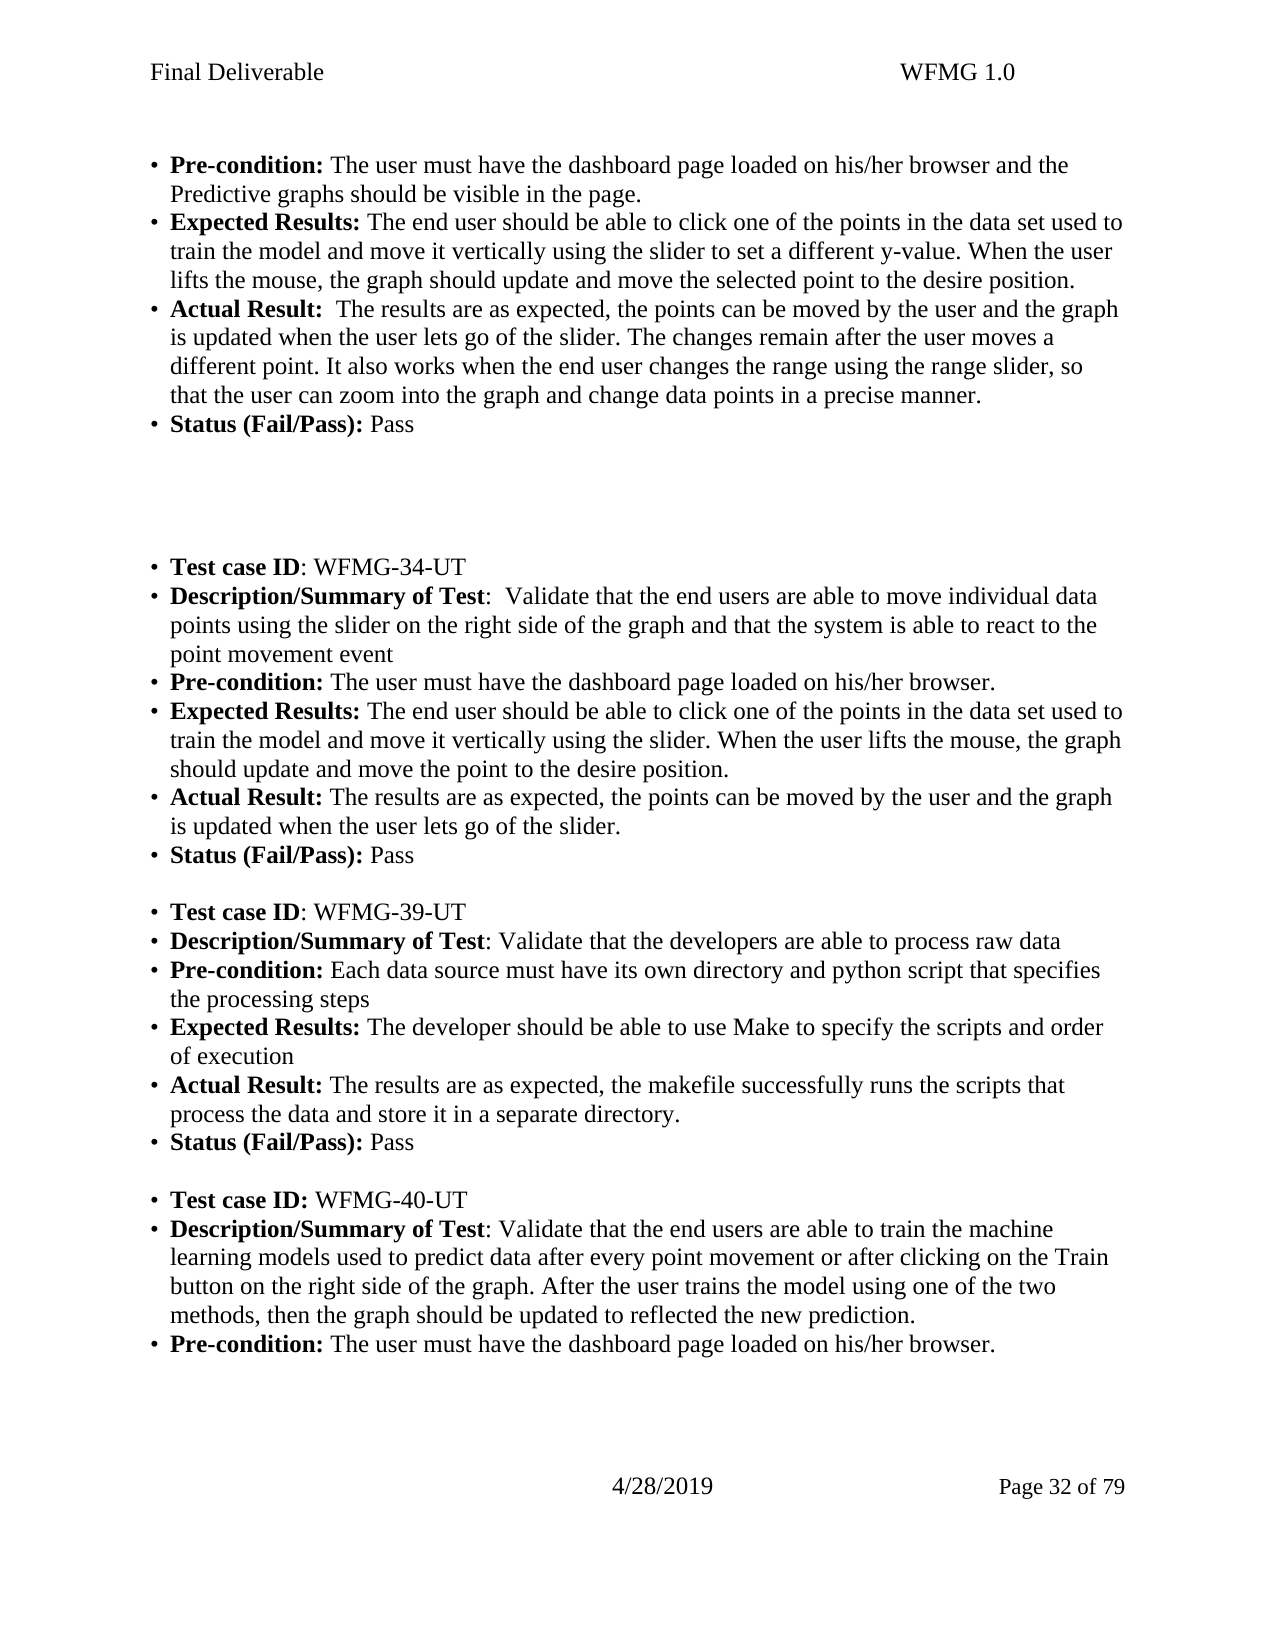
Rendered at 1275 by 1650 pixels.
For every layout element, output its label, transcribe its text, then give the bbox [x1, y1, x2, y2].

list Expected Results: The developer should be able to use Make to specify the scripts and order of execution [150, 1012, 1125, 1070]
list Status (Fail/Pass): Pass [150, 1127, 1125, 1156]
list Test case ID: WFMG-39-UT [150, 897, 1125, 926]
list Status (Fail/Pass): Pass [150, 840, 1125, 869]
list Test case ID: WFMG-34-UT [150, 552, 1125, 581]
list Actual Result: The results are as expected, the makefile successfully runs the scripts that process the data and store it in a separate directory. [150, 1070, 1125, 1127]
list Actual Result: The results are as expected, the points can be moved by the user and the graph is updated when the user lets go of the slider. The changes remain after the user moves a different point. It also works when the end user changes the range using the range slider, so that the user can zoom into the graph and change data points in a precise manner. [150, 294, 1125, 409]
list Description/Summary of Test: Validate that the end users are able to train the machine learning models used to predict data after every point movement or after clicking on the Train button on the right side of the graph. After the user trains the model using one of the two methods, then the graph should be updated to reflected the new prediction. [150, 1214, 1125, 1329]
list Description/Summary of Test: Validate that the end users are able to move individual data points using the slider on the right side of the graph and that the system is able to react to the point movement event [150, 581, 1125, 667]
list Pre-condition: The user must have the dashboard page loaded on his/her browser and the Predictive graphs should be visible in the page. [150, 150, 1125, 207]
list Description/Summary of Test: Validate that the developers are able to process raw data [150, 926, 1125, 955]
list Test case ID: WFMG-40-UT [150, 1185, 1125, 1214]
list Pre-condition: The user must have the dashboard page loaded on his/her browser. [150, 667, 1125, 696]
list Pre-condition: The user must have the dashboard page loaded on his/her browser. [150, 1329, 1125, 1357]
list Status (Fail/Pass): Pass [150, 409, 1125, 437]
list Pre-condition: Each data source must have its own directory and python script that specifies the processing steps [150, 955, 1125, 1012]
list Expected Results: The end user should be able to click one of the points in the data set used to train the model and move it vertically using the slider. When the user lifts the mouse, the graph should update and move the point to the desire position. [150, 696, 1125, 782]
list Expected Results: The end user should be able to click one of the points in the data set used to train the model and move it vertically using the slider to set a different y-value. When the user lifts the mouse, the graph should update and move the selected point to the desire position. [150, 207, 1125, 294]
list Actual Result: The results are as expected, the points can be moved by the user and the graph is updated when the user lets go of the slider. [150, 782, 1125, 840]
